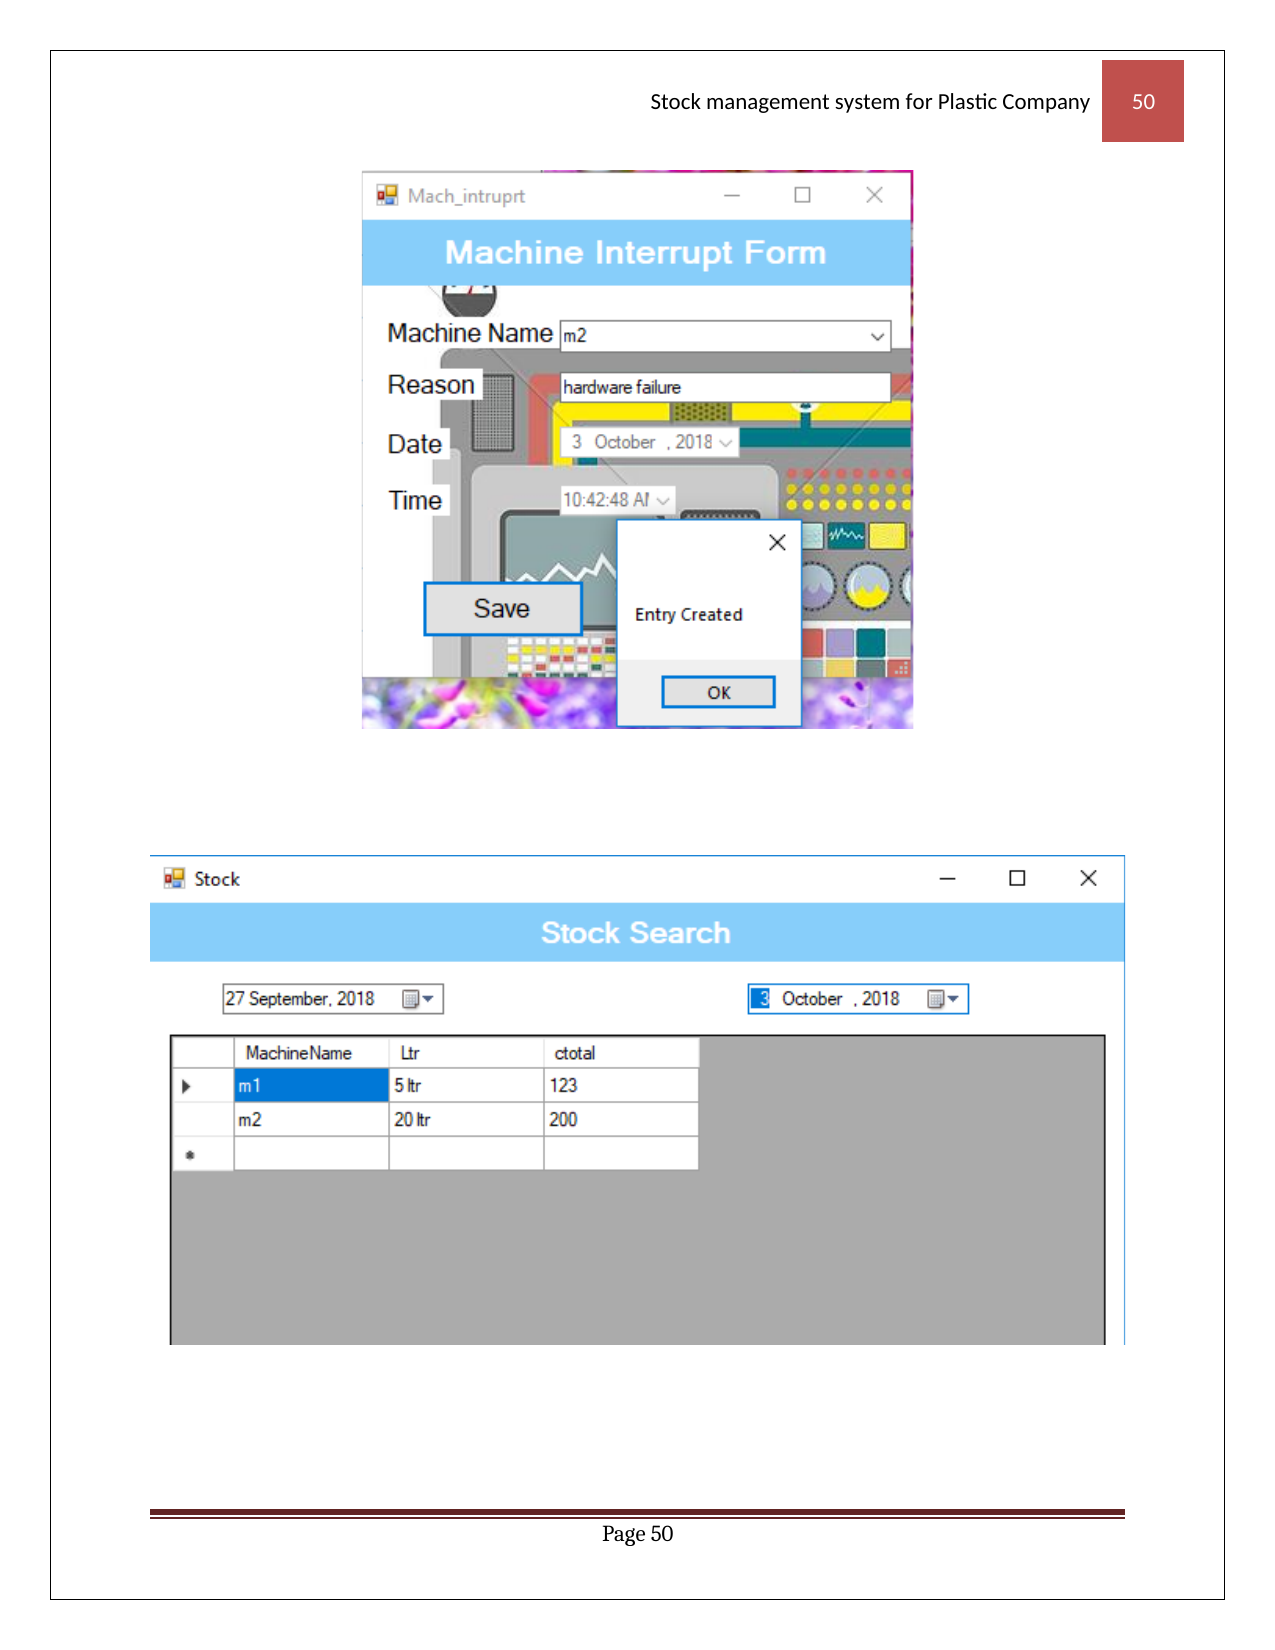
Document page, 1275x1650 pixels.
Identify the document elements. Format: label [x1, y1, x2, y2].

picture [361, 170, 914, 729]
picture [150, 855, 1125, 1345]
